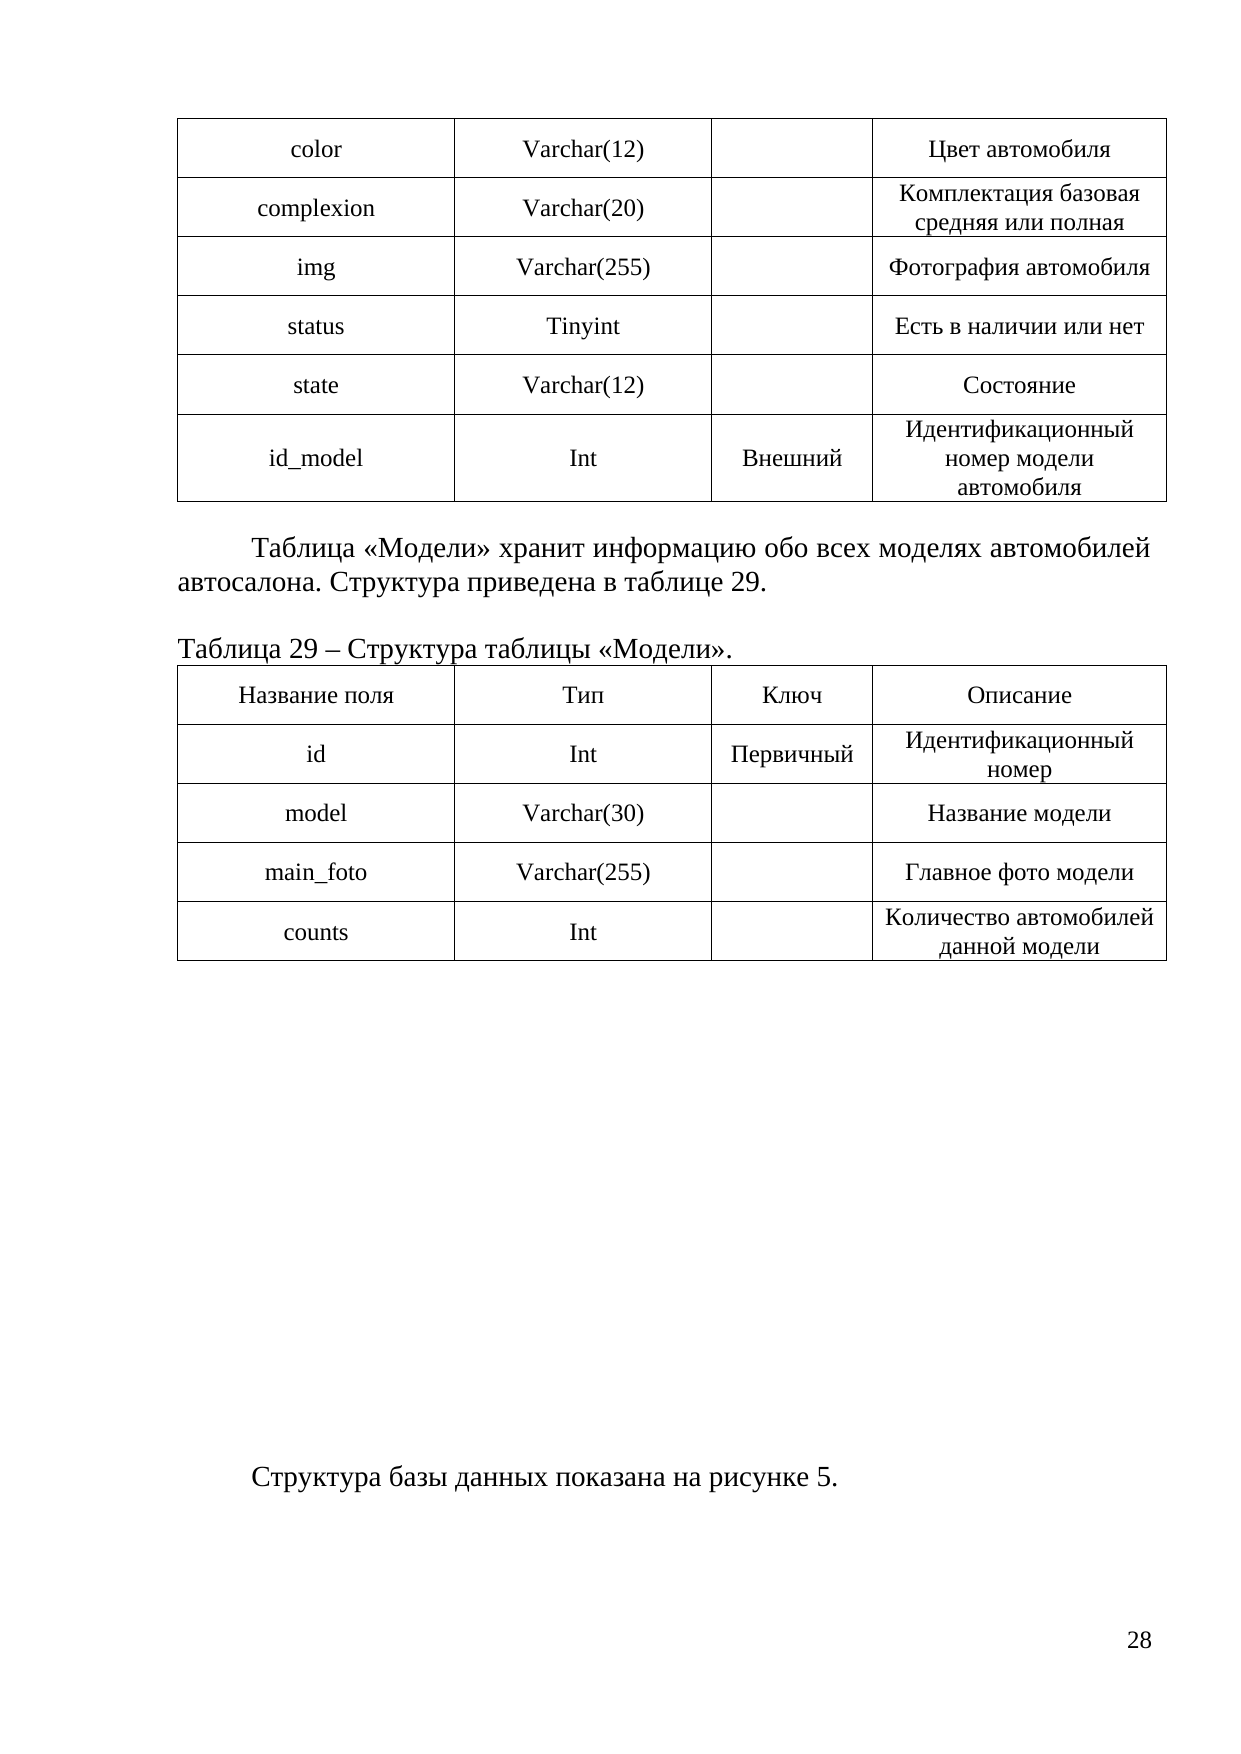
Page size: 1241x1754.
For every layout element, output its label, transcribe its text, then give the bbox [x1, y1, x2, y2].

table_cell model [178, 784, 454, 842]
table_cell [712, 784, 872, 842]
table_cell [712, 119, 872, 177]
table_cell img [178, 237, 454, 295]
table_header Название поля [178, 666, 454, 724]
table_cell Количество автомобилей данной модели [873, 902, 1166, 960]
table_cell Varchar(12) [455, 355, 711, 413]
table_cell Varchar(20) [455, 178, 711, 236]
table_cell Varchar(12) [455, 119, 711, 177]
text Таблица 29 – Структура таблицы «Модели». [177, 631, 1152, 665]
table_cell Главное фото модели [873, 843, 1166, 901]
table_cell [712, 178, 872, 236]
table_cell [712, 843, 872, 901]
table_cell Состояние [873, 355, 1166, 413]
table_cell Идентификационный номер модели автомобиля [873, 415, 1166, 501]
table_cell main_foto [178, 843, 454, 901]
table_cell Tinyint [455, 296, 711, 354]
text Структура базы данных показана на рисунке 5. [177, 1459, 1152, 1493]
table_cell Первичный [712, 725, 872, 783]
text Таблица «Модели» хранит информацию обо всех моделях автомобилей автосалона. Структура приведена в таблице 29. [177, 531, 1152, 598]
table_cell Комплектация базовая средняя или полная [873, 178, 1166, 236]
table_cell Фотография автомобиля [873, 237, 1166, 295]
table_cell id_model [178, 415, 454, 501]
table_header Описание [873, 666, 1166, 724]
table_cell Varchar(30) [455, 784, 711, 842]
table_cell counts [178, 902, 454, 960]
table_cell Int [455, 902, 711, 960]
table_cell Внешний [712, 415, 872, 501]
table_cell [712, 355, 872, 413]
table_cell status [178, 296, 454, 354]
table_cell Цвет автомобиля [873, 119, 1166, 177]
table_cell color [178, 119, 454, 177]
table_cell complexion [178, 178, 454, 236]
table_header Ключ [712, 666, 872, 724]
table_cell Int [455, 725, 711, 783]
table_cell state [178, 355, 454, 413]
table_cell Есть в наличии или нет [873, 296, 1166, 354]
table_cell Varchar(255) [455, 843, 711, 901]
table_header Тип [455, 666, 711, 724]
table_cell [712, 902, 872, 960]
table_cell [712, 237, 872, 295]
table_cell Int [455, 415, 711, 501]
table_cell [712, 296, 872, 354]
table_cell Название модели [873, 784, 1166, 842]
table_cell Varchar(255) [455, 237, 711, 295]
table_cell Идентификационный номер [873, 725, 1166, 783]
table_cell id [178, 725, 454, 783]
